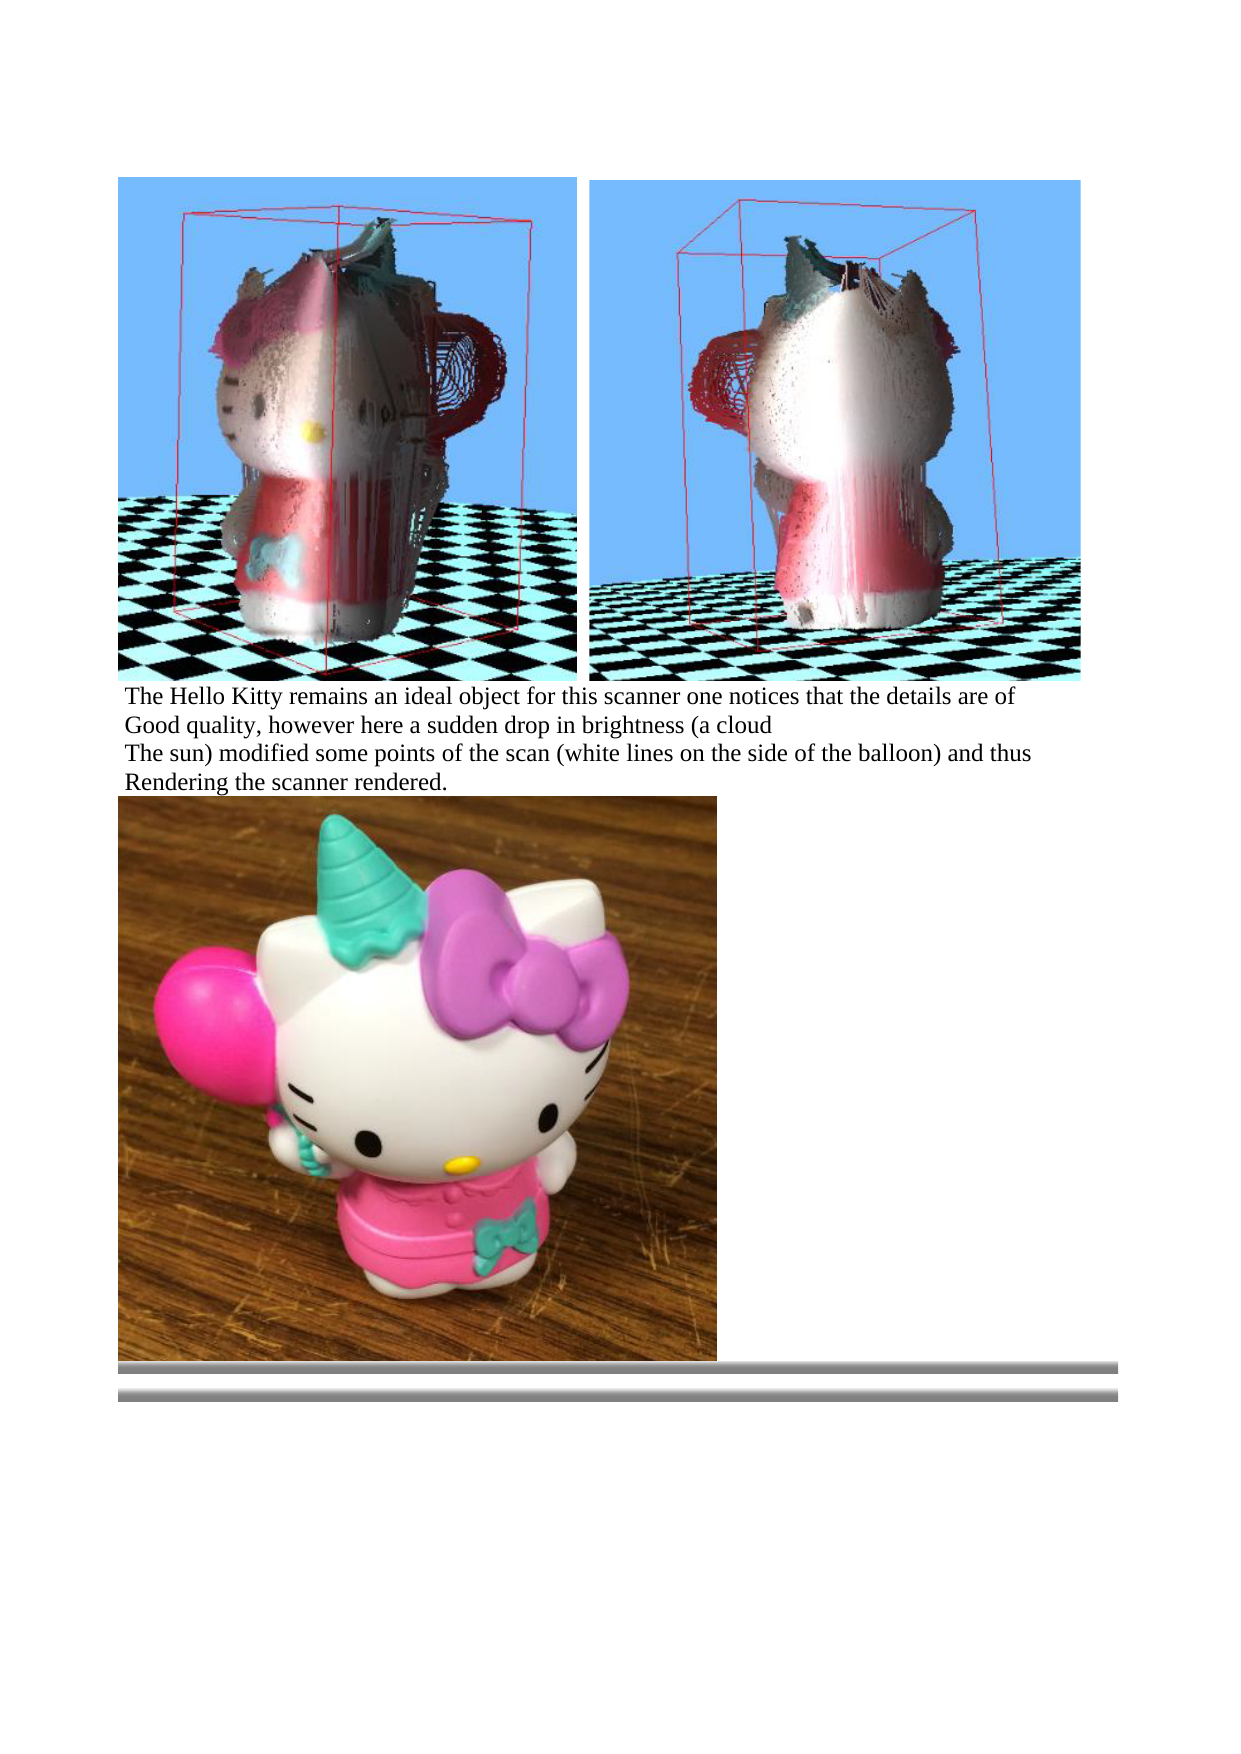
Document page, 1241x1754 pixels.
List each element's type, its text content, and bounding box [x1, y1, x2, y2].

text Le Hello kitty reste un objet idéal pour ce scanner on remarque que les détails sont de The Hello Kitty remains an ideal object for this scanner one notices that the details are of [118, 681, 1122, 710]
picture [118, 1388, 1119, 1402]
text le soleil) a modifié certains points du scan (des traits blancs sur le côté du ballon) et donc The sun) modified some points of the scan (white lines on the side of the balloon) and thus [118, 738, 1122, 767]
picture [118, 1361, 1119, 1374]
text enlaidi le rendu scanner. Rendering the scanner rendered. [118, 767, 1122, 796]
text bonne qualité, cependant ici une baisse de luminosité soudaine (un nuage est passé devant Good quality, however here a sudden drop in brightness (a cloud [118, 710, 1122, 738]
